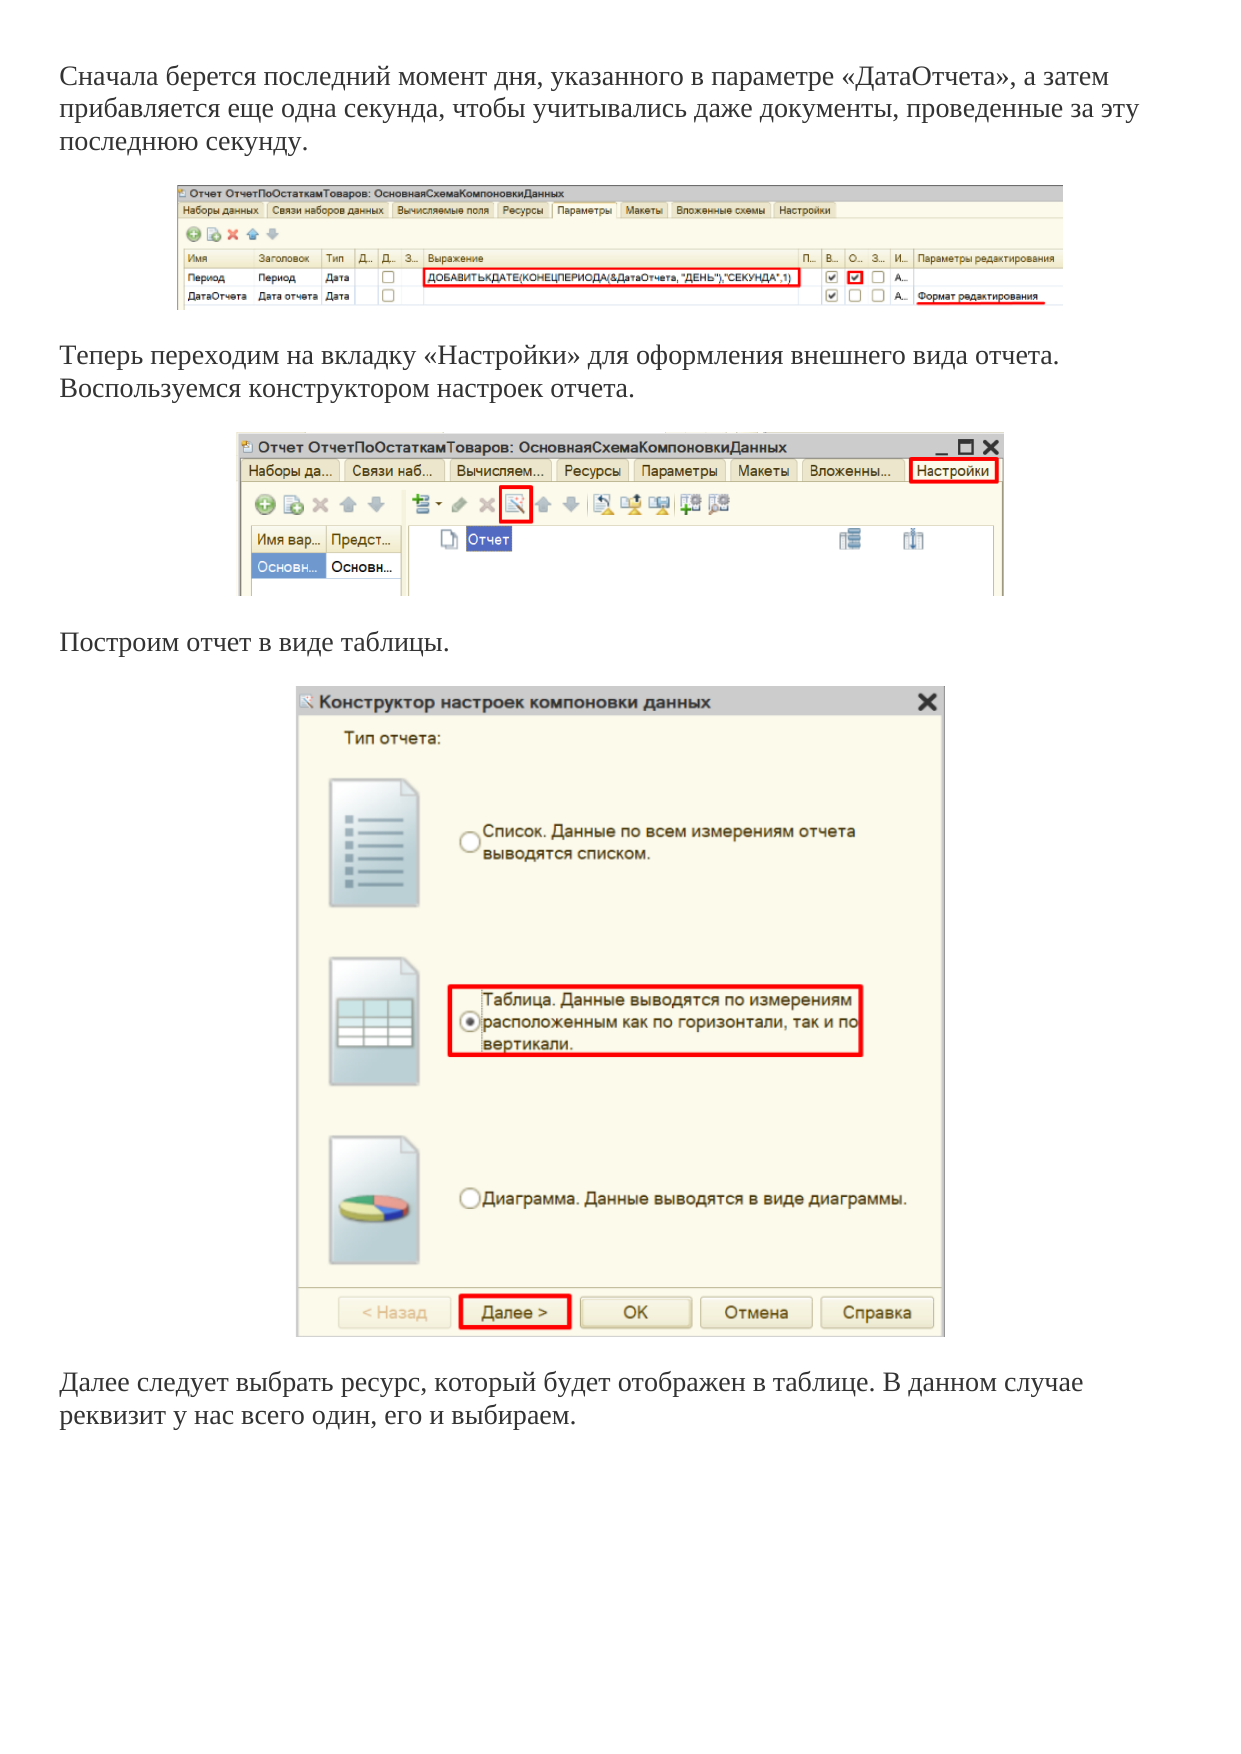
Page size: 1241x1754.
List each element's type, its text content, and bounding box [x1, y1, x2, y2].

picture [295, 686, 945, 1337]
picture [236, 432, 1004, 596]
text Далее следует выбрать ресурс, который будет отображен в таблице. В данном случае реквизит у нас всего один, его и выбираем. [59, 1366, 1181, 1430]
picture [177, 185, 1063, 310]
text Построим отчет в виде таблицы. [59, 625, 1181, 658]
text Сначала берется последний момент дня, указанного в параметре «ДатаОтчета», а затем прибавляется еще одна секунда, чтобы учитывались даже документы, проведенные за эту последнюю секунду. [59, 59, 1181, 156]
text Теперь переходим на вкладку «Настройки» для оформления внешнего вида отчета. Воспользуемся конструктором настроек отчета. [59, 338, 1181, 403]
